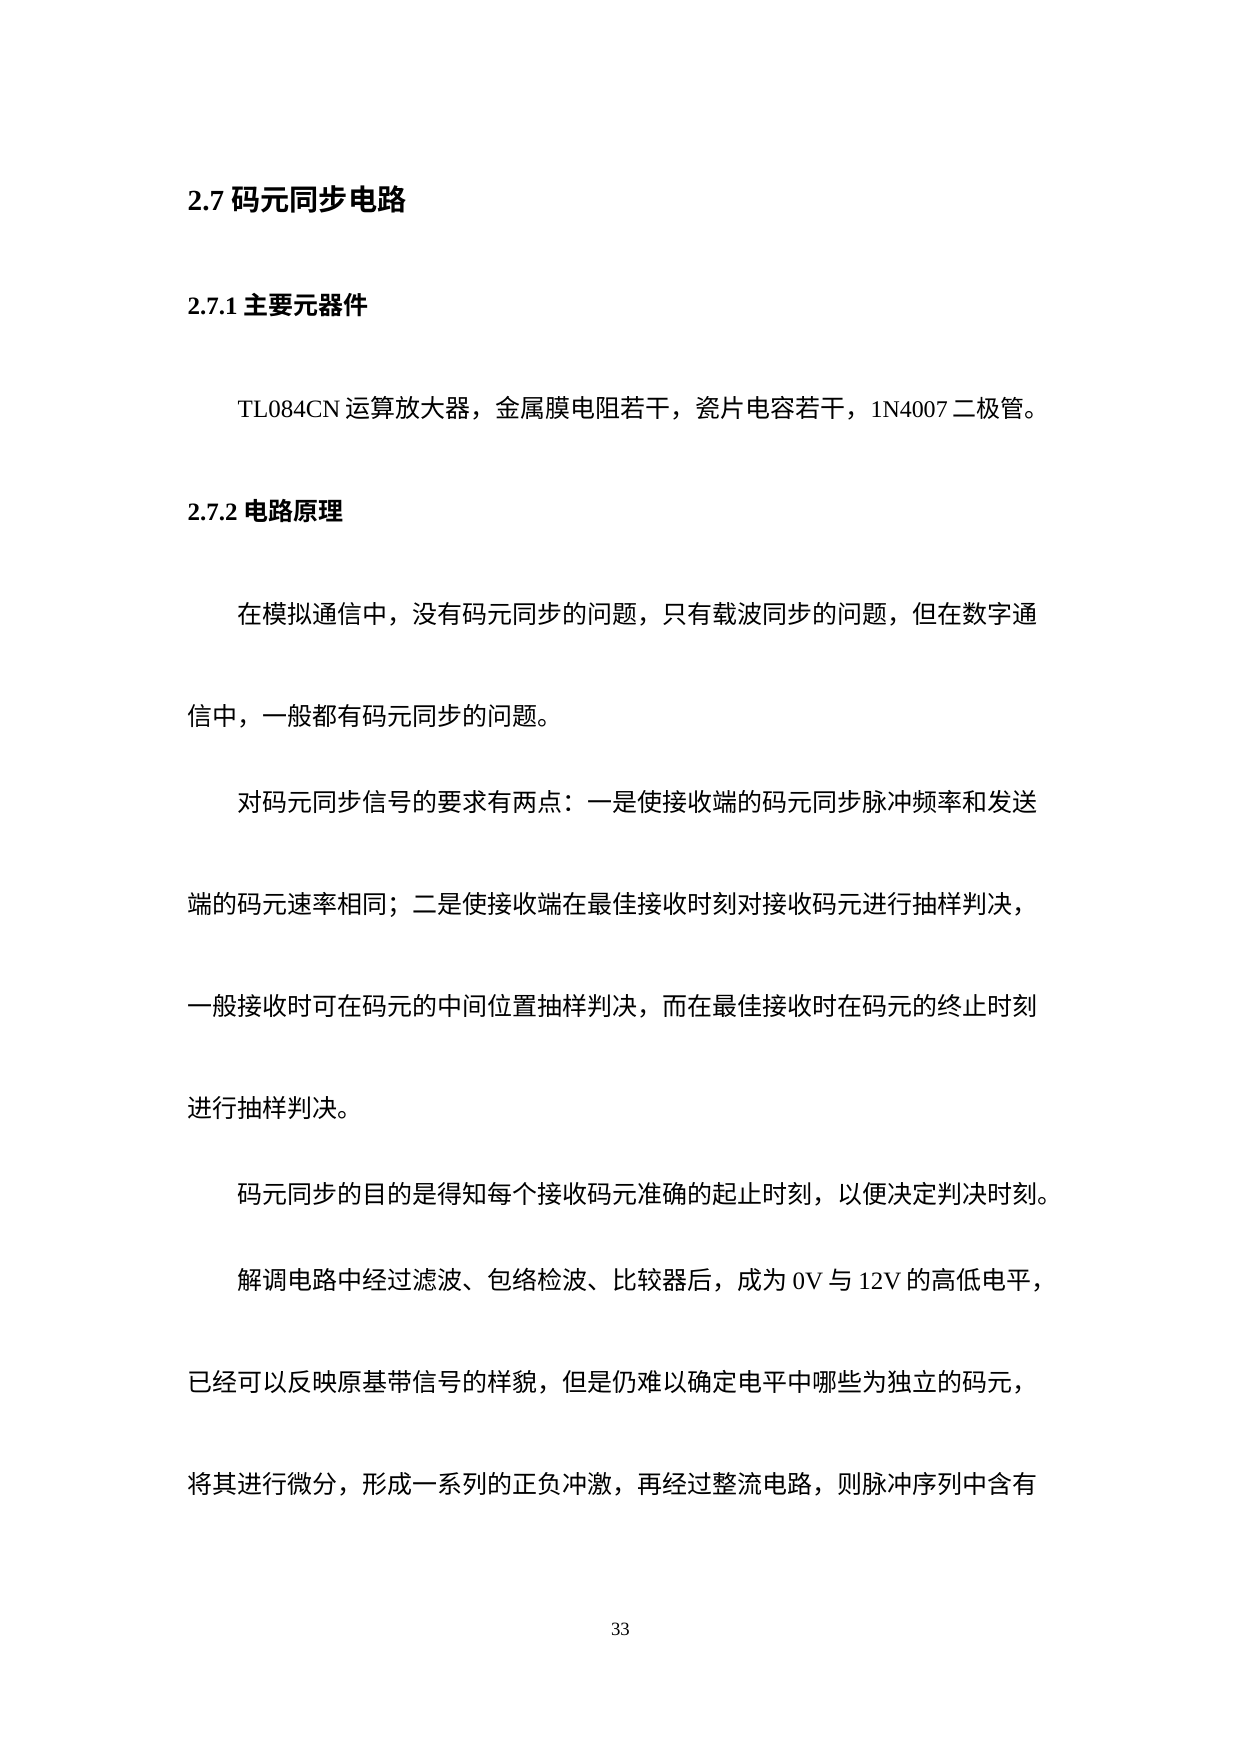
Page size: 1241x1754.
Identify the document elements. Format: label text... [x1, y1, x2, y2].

text 码元同步的目的是得知每个接收码元准确的起止时刻，以便决定判决时刻。 [187, 1158, 1053, 1226]
text 对码元同步信号的要求有两点：一是使接收端的码元同步脉冲频率和发送端的码元速率相同；二是使接收端在最佳接收时刻对接收码元进行抽样判决，一般接收时可在码元的中间位置抽样判决，而在最佳接收时在码元的终止时刻进行抽样判决。 [187, 767, 1053, 1140]
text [187, 1244, 1053, 1516]
text 2.7.1 主要元器件 [187, 270, 1053, 338]
text TL084CN运算放大器，金属膜电阻若干，瓷片电容若干，1N4007二极管。 [187, 373, 1053, 441]
subtitle 2.7 码元同步电路 [187, 164, 1053, 232]
text 在模拟通信中，没有码元同步的问题，只有载波同步的问题，但在数字通信中，一般都有码元同步的问题。 [187, 579, 1053, 749]
text 2.7.2 电路原理 [187, 476, 1053, 544]
